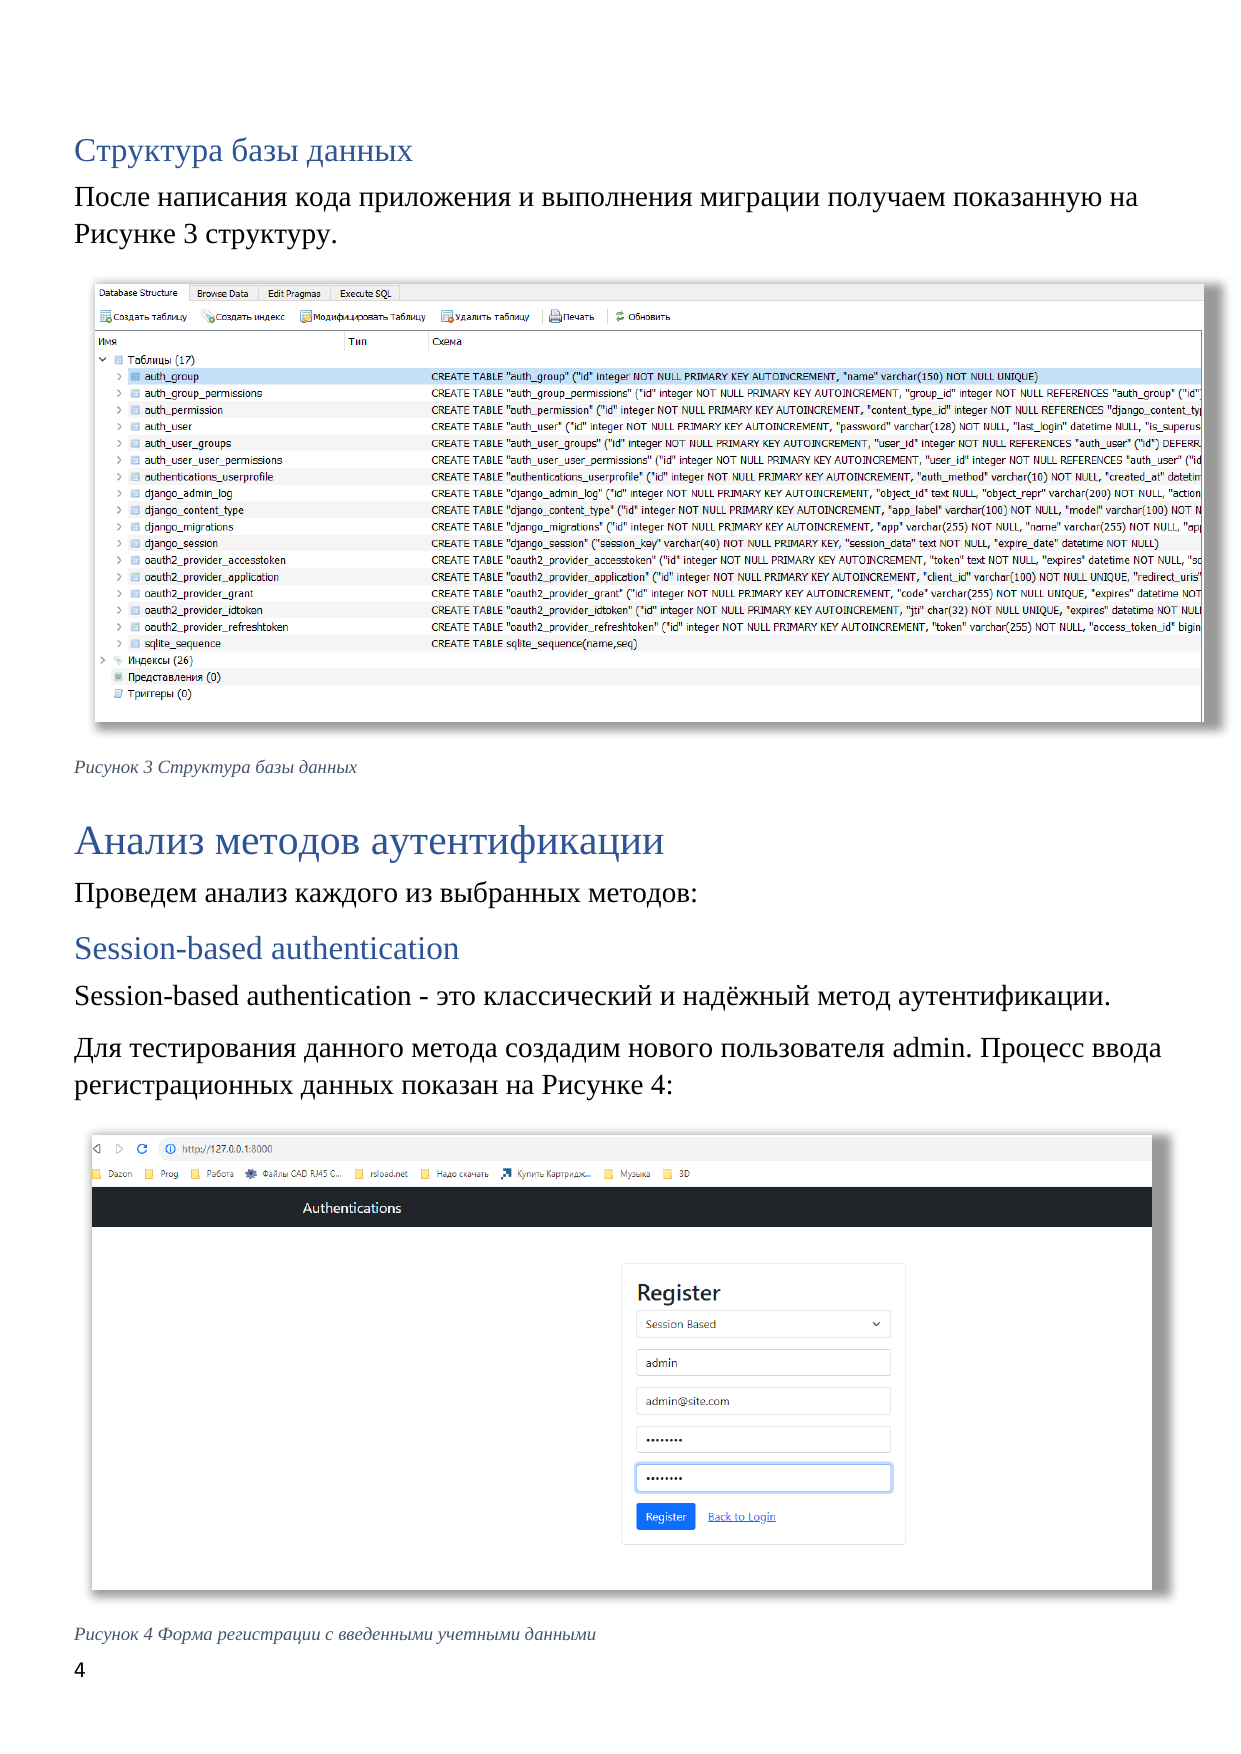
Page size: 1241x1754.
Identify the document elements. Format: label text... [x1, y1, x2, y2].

text Рисунок 3 Структура базы данных [74, 756, 1181, 778]
text Рисунок 4 Форма регистрации с введенными учетными данными [74, 1623, 1181, 1644]
picture [92, 1135, 1152, 1590]
picture [95, 284, 1204, 722]
subtitle Анализ методов аутентификации [74, 815, 1181, 863]
text Для тестирования данного метода создадим нового пользователя admin. Процесс ввода регистрационных данных показан на Рисунке 4: [74, 1031, 1181, 1100]
text После написания кода приложения и выполнения миграции получаем показанную на Рисунке 3 структуру. [74, 179, 1181, 249]
subtitle Структура базы данных [74, 130, 1181, 168]
subtitle Session-based authentication [74, 928, 1181, 966]
text Проведем анализ каждого из выбранных методов: [74, 875, 1181, 909]
text Session-based authentication - это классический и надёжный метод аутентификации. [74, 978, 1181, 1011]
